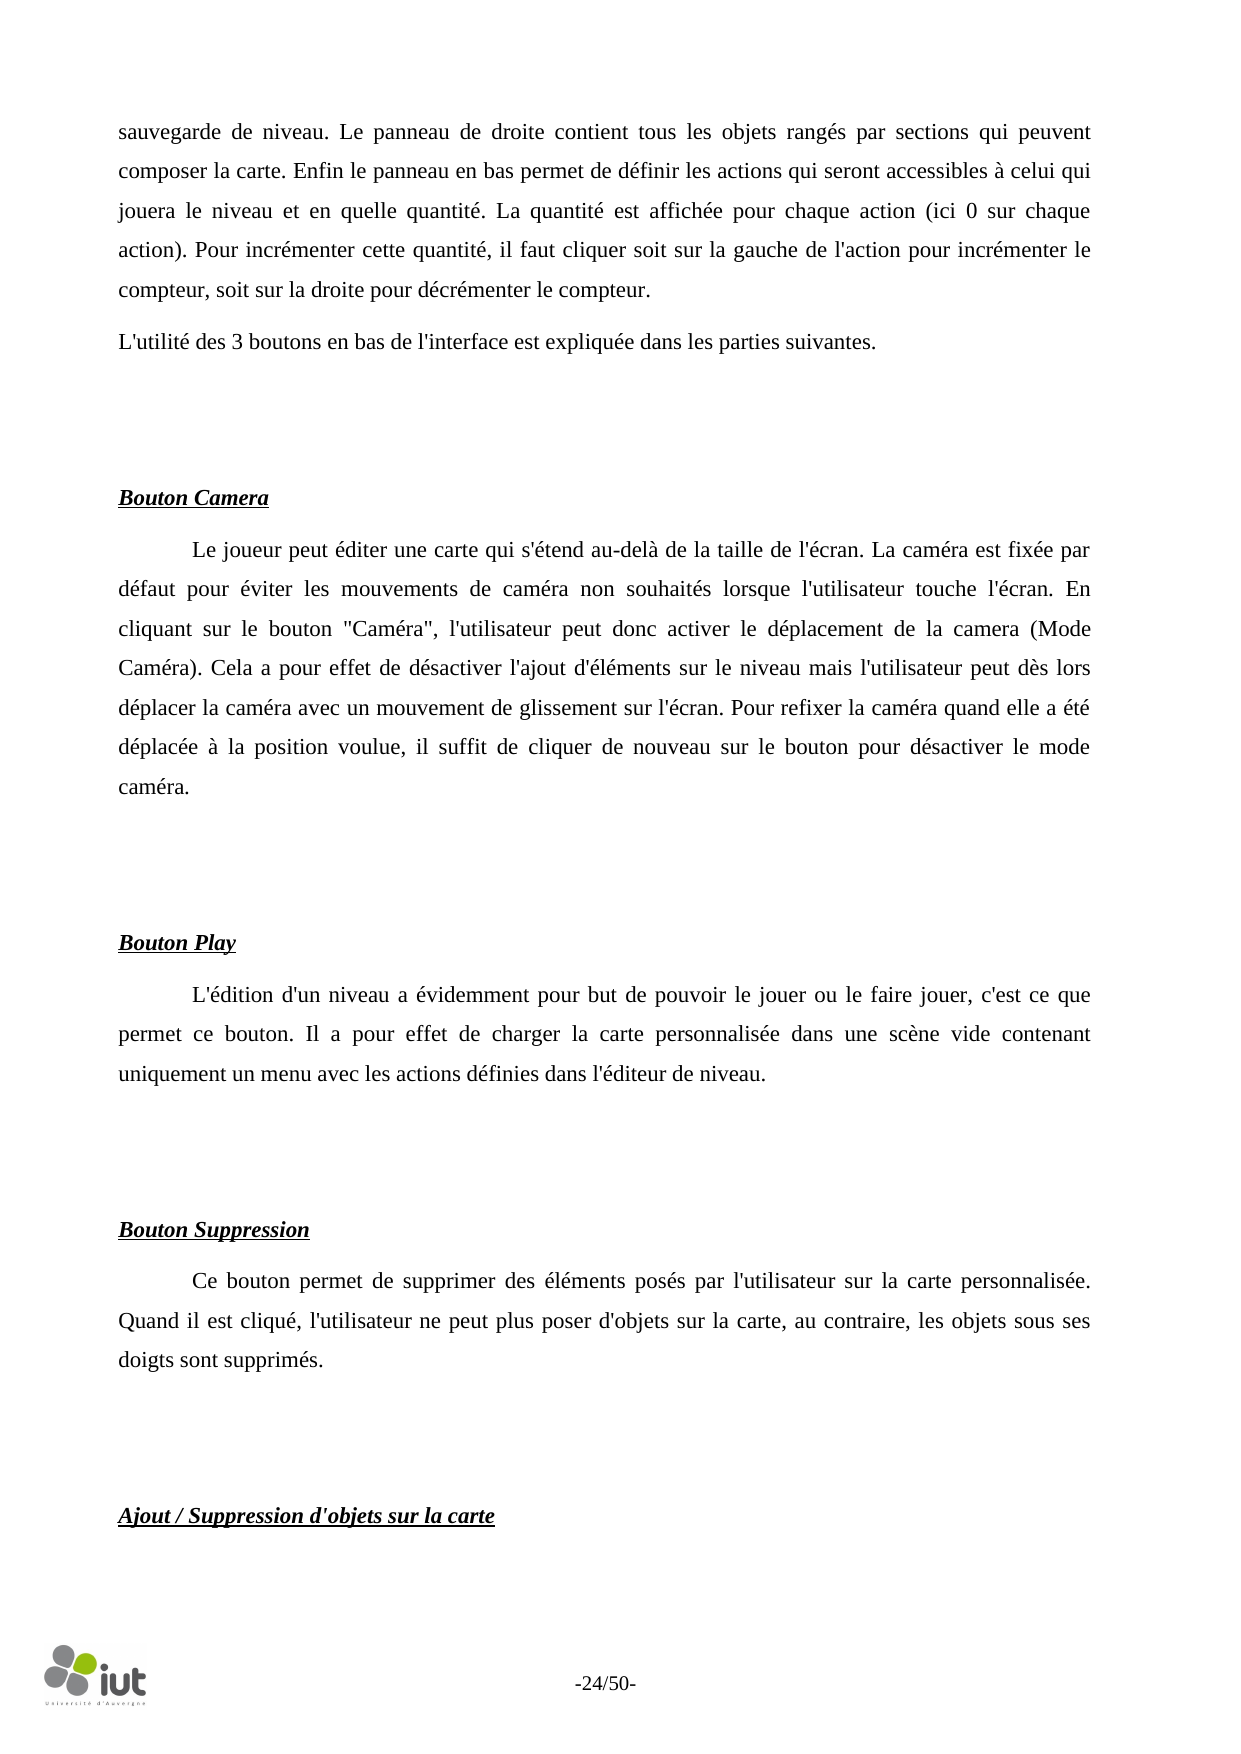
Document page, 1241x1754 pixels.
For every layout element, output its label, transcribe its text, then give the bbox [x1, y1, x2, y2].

text Bouton Camera [118, 484, 1092, 510]
text Bouton Suppression [118, 1216, 1092, 1242]
text L'utilité des 3 boutons en bas de l'interface est expliquée dans les parties suivantes. [118, 328, 1092, 354]
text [118, 118, 1092, 302]
text Ce bouton permet de supprimer des éléments posés par l'utilisateur sur la carte personnalisée. Quand il est cliqué, l'utilisateur ne peut plus poser d'objets sur la carte, au contraire, les objets sous ses doigts sont supprimés. [118, 1268, 1092, 1373]
text Le joueur peut éditer une carte qui s'étend au-delà de la taille de l'écran. La caméra est fixée par défaut pour éviter les mouvements de caméra non souhaités lorsque l'utilisateur touche l'écran. En cliquant sur le bouton "Caméra", l'utilisateur peut donc activer le déplacement de la camera (Mode Caméra). Cela a pour effet de désactiver l'ajout d'éléments sur le niveau mais l'utilisateur peut dès lors déplacer la caméra avec un mouvement de glissement sur l'écran. Pour refixer la caméra quand elle a été déplacée à la position voulue, il suffit de cliquer de nouveau sur le bouton pour désactiver le mode caméra. [118, 536, 1092, 799]
text Ajout / Suppression d'objets sur la carte [118, 1502, 1092, 1529]
picture [43, 1643, 147, 1710]
text Bouton Play [118, 929, 1092, 955]
text L'édition d'un niveau a évidemment pour but de pouvoir le jouer ou le faire jouer, c'est ce que permet ce bouton. Il a pour effet de charger la carte personnalisée dans une scène vide contenant uniquement un menu avec les actions définies dans l'éditeur de niveau. [118, 981, 1092, 1086]
